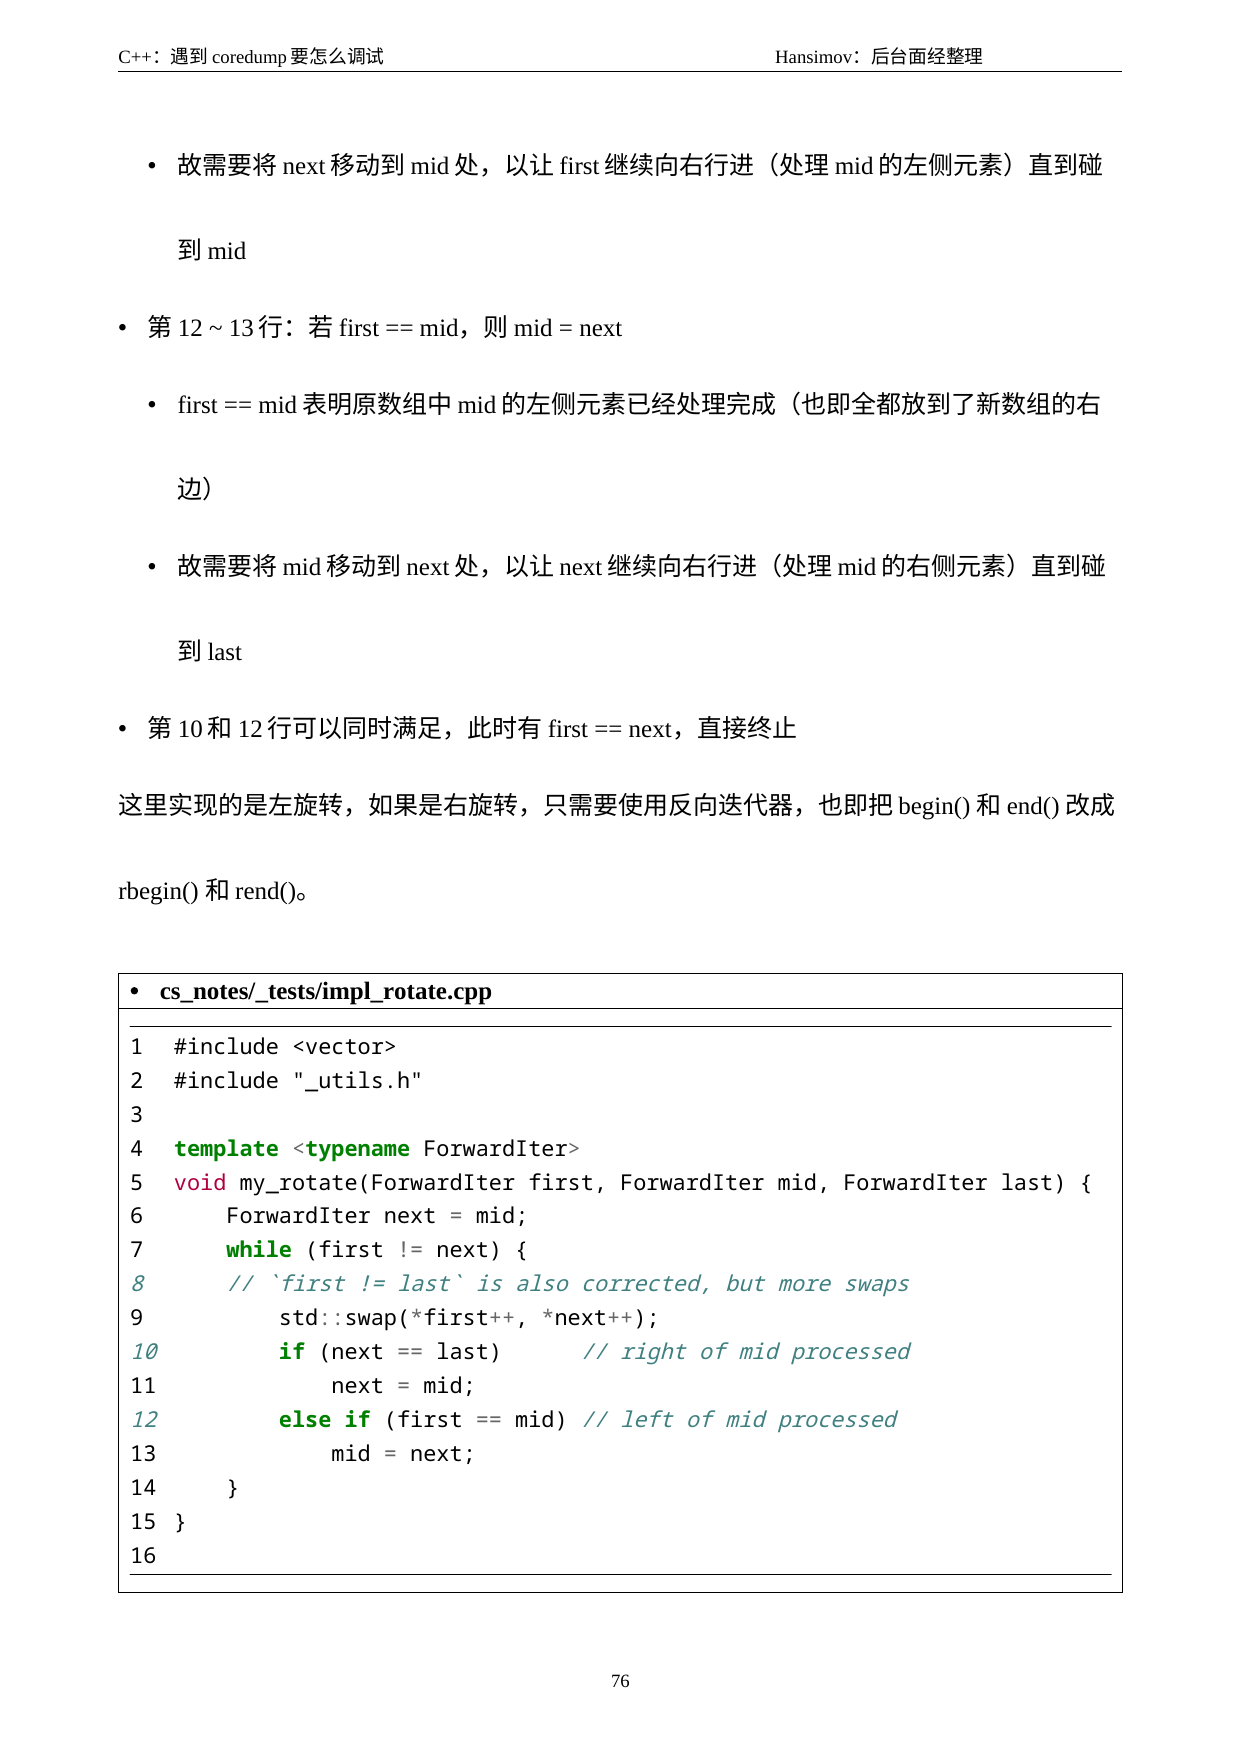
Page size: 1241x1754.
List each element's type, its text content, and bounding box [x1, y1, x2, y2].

text 故需要将next移动到mid处，以让first继续向右行进（处理mid的左侧元素）直到碰到mid [148, 130, 1122, 283]
text 第10和12行可以同时满足，此时有first == next，直接终止 [118, 692, 1122, 760]
text 第12 ~ 13行：若first == mid，则mid = next [118, 292, 1122, 360]
text 这里实现的是左旋转，如果是右旋转，只需要使用反向迭代器，也即把begin() 和end() 改成rbegin() 和rend()。 [118, 769, 1122, 922]
text first == mid表明原数组中mid的左侧元素已经处理完成（也即全都放到了新数组的右边） [148, 369, 1122, 522]
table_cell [119, 1009, 1122, 1592]
table_header cs_notes/_tests/impl_rotate.cpp [119, 974, 1122, 1007]
text 故需要将mid移动到next处，以让next继续向右行进（处理mid的右侧元素）直到碰到last [148, 531, 1122, 683]
